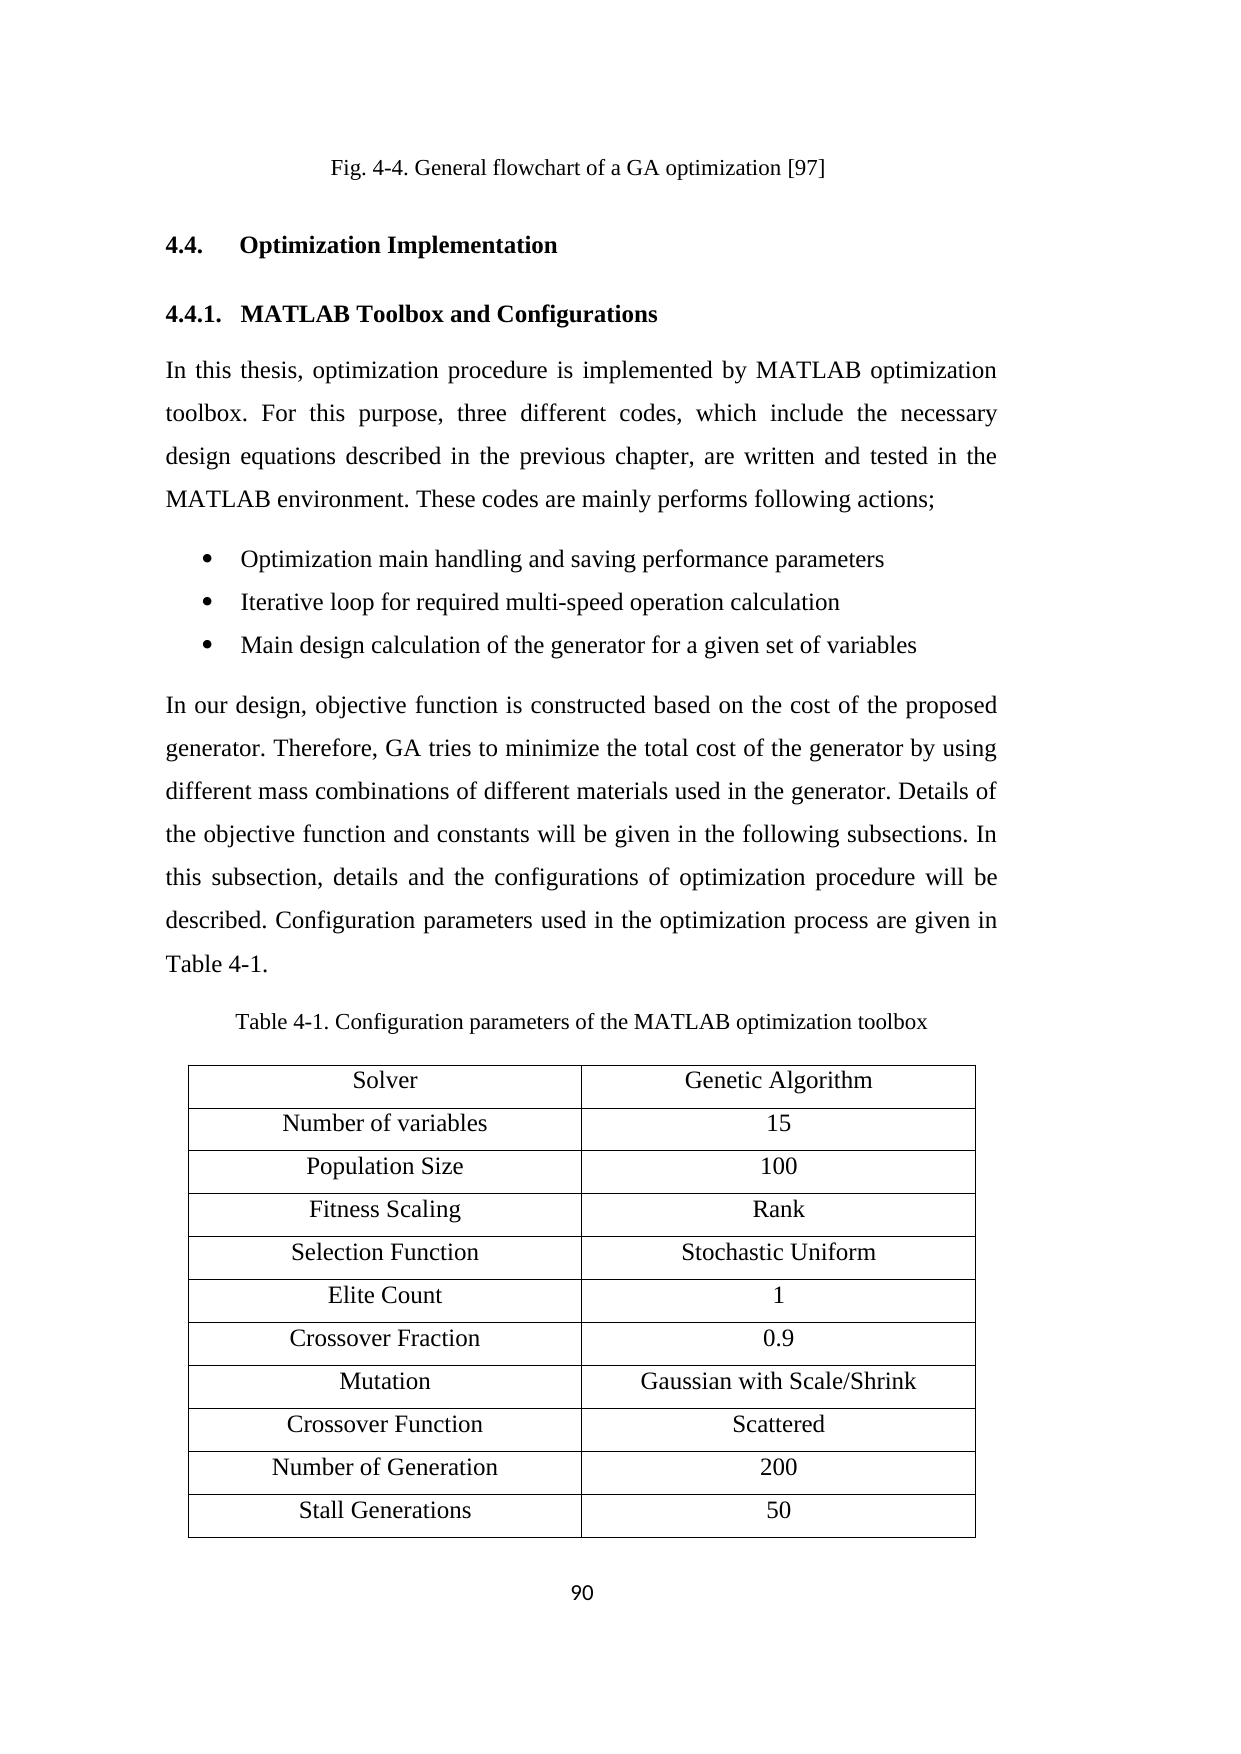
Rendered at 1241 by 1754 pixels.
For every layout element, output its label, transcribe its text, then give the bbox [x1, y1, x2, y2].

table_cell Stall Generations [189, 1495, 581, 1537]
table_cell Fitness Scaling [189, 1194, 581, 1236]
table_cell 1 [582, 1280, 975, 1322]
table_cell 0.9 [582, 1323, 975, 1365]
table_cell 100 [582, 1151, 975, 1193]
table_cell Mutation [189, 1366, 581, 1408]
table_cell Crossover Function [189, 1409, 581, 1451]
table_cell Number of Generation [189, 1452, 581, 1494]
table_cell 50 [582, 1495, 975, 1537]
table_cell Crossover Fraction [189, 1323, 581, 1365]
table_cell Elite Count [189, 1280, 581, 1322]
table_cell Number of variables [189, 1109, 581, 1150]
text In this thesis, optimization procedure is implemented by MATLAB optimization toolbox. For this purpose, three different codes, which include the necessary design equations described in the previous chapter, are written and tested in the MATLAB environment. These codes are mainly performs following actions; [165, 355, 998, 513]
text In our design, objective function is constructed based on the cost of the proposed generator. Therefore, GA tries to minimize the total cost of the generator by using different mass combinations of different materials used in the generator. Details of the objective function and constants will be given in the following subsections. In this subsection, details and the configurations of optimization procedure will be described. Configuration parameters used in the optimization process are given in Table 4-1. [165, 690, 998, 977]
list Optimization main handling and saving performance parameters [203, 544, 998, 573]
table_cell 15 [582, 1109, 975, 1150]
table_cell Gaussian with Scale/Shrink [582, 1366, 975, 1408]
text Fig. 4-4. General flowchart of a GA optimization [97] [165, 153, 998, 180]
subtitle Optimization Implementation [165, 231, 998, 259]
subtitle MATLAB Toolbox and Configurations [165, 299, 998, 327]
list Main design calculation of the generator for a given set of variables [203, 630, 998, 659]
table_cell Population Size [189, 1151, 581, 1193]
table_cell Scattered [582, 1409, 975, 1451]
table_cell Rank [582, 1194, 975, 1236]
text Table 4-1. Configuration parameters of the MATLAB optimization toolbox [165, 1008, 998, 1035]
table_header Solver [189, 1066, 581, 1107]
table_cell Stochastic Uniform [582, 1237, 975, 1279]
table_header Genetic Algorithm [582, 1066, 975, 1107]
list Iterative loop for required multi-speed operation calculation [203, 587, 998, 616]
table_cell 200 [582, 1452, 975, 1494]
table_cell Selection Function [189, 1237, 581, 1279]
